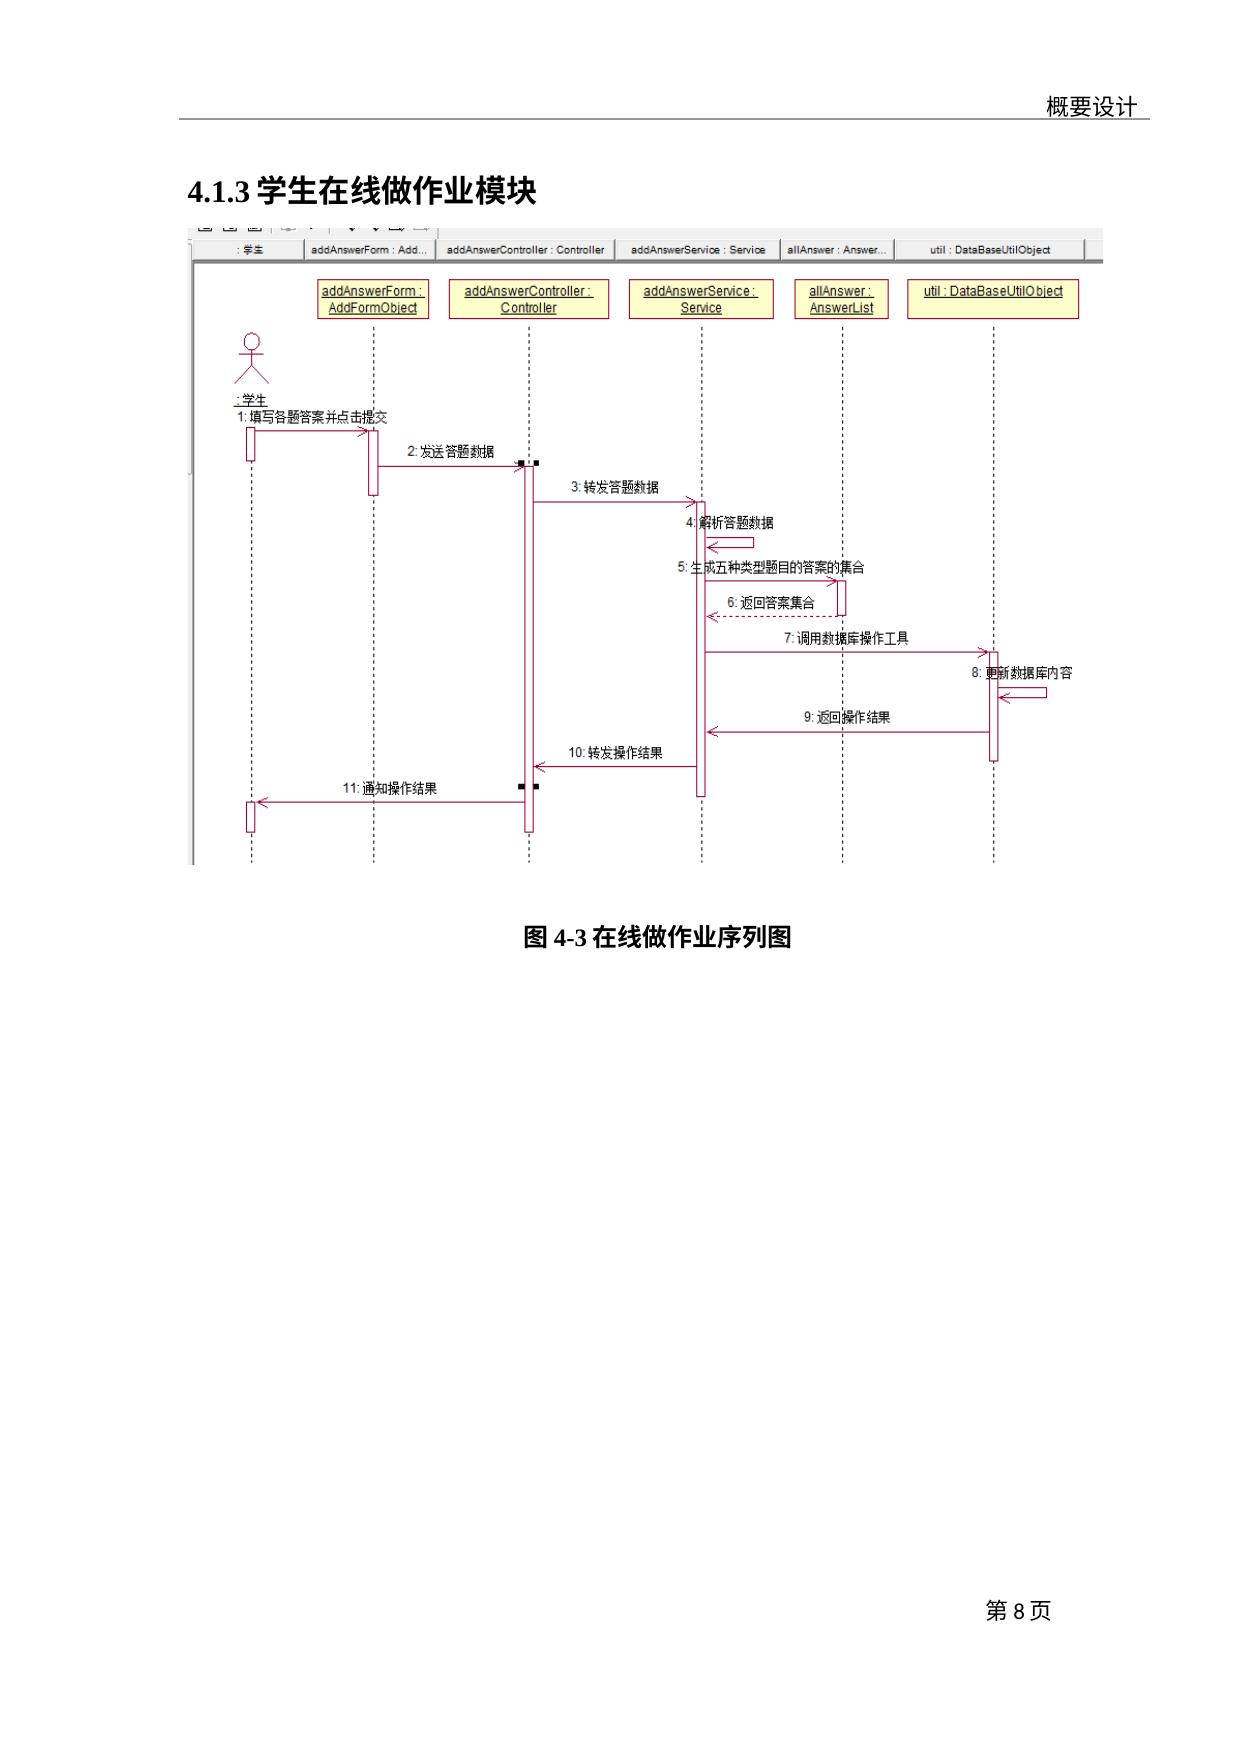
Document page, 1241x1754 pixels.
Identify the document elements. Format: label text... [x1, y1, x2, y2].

list 图4-3在线做作业序列图 [262, 903, 1053, 968]
picture [187, 228, 1104, 865]
subtitle 4.1.3学生在线做作业模块 [187, 156, 1053, 221]
